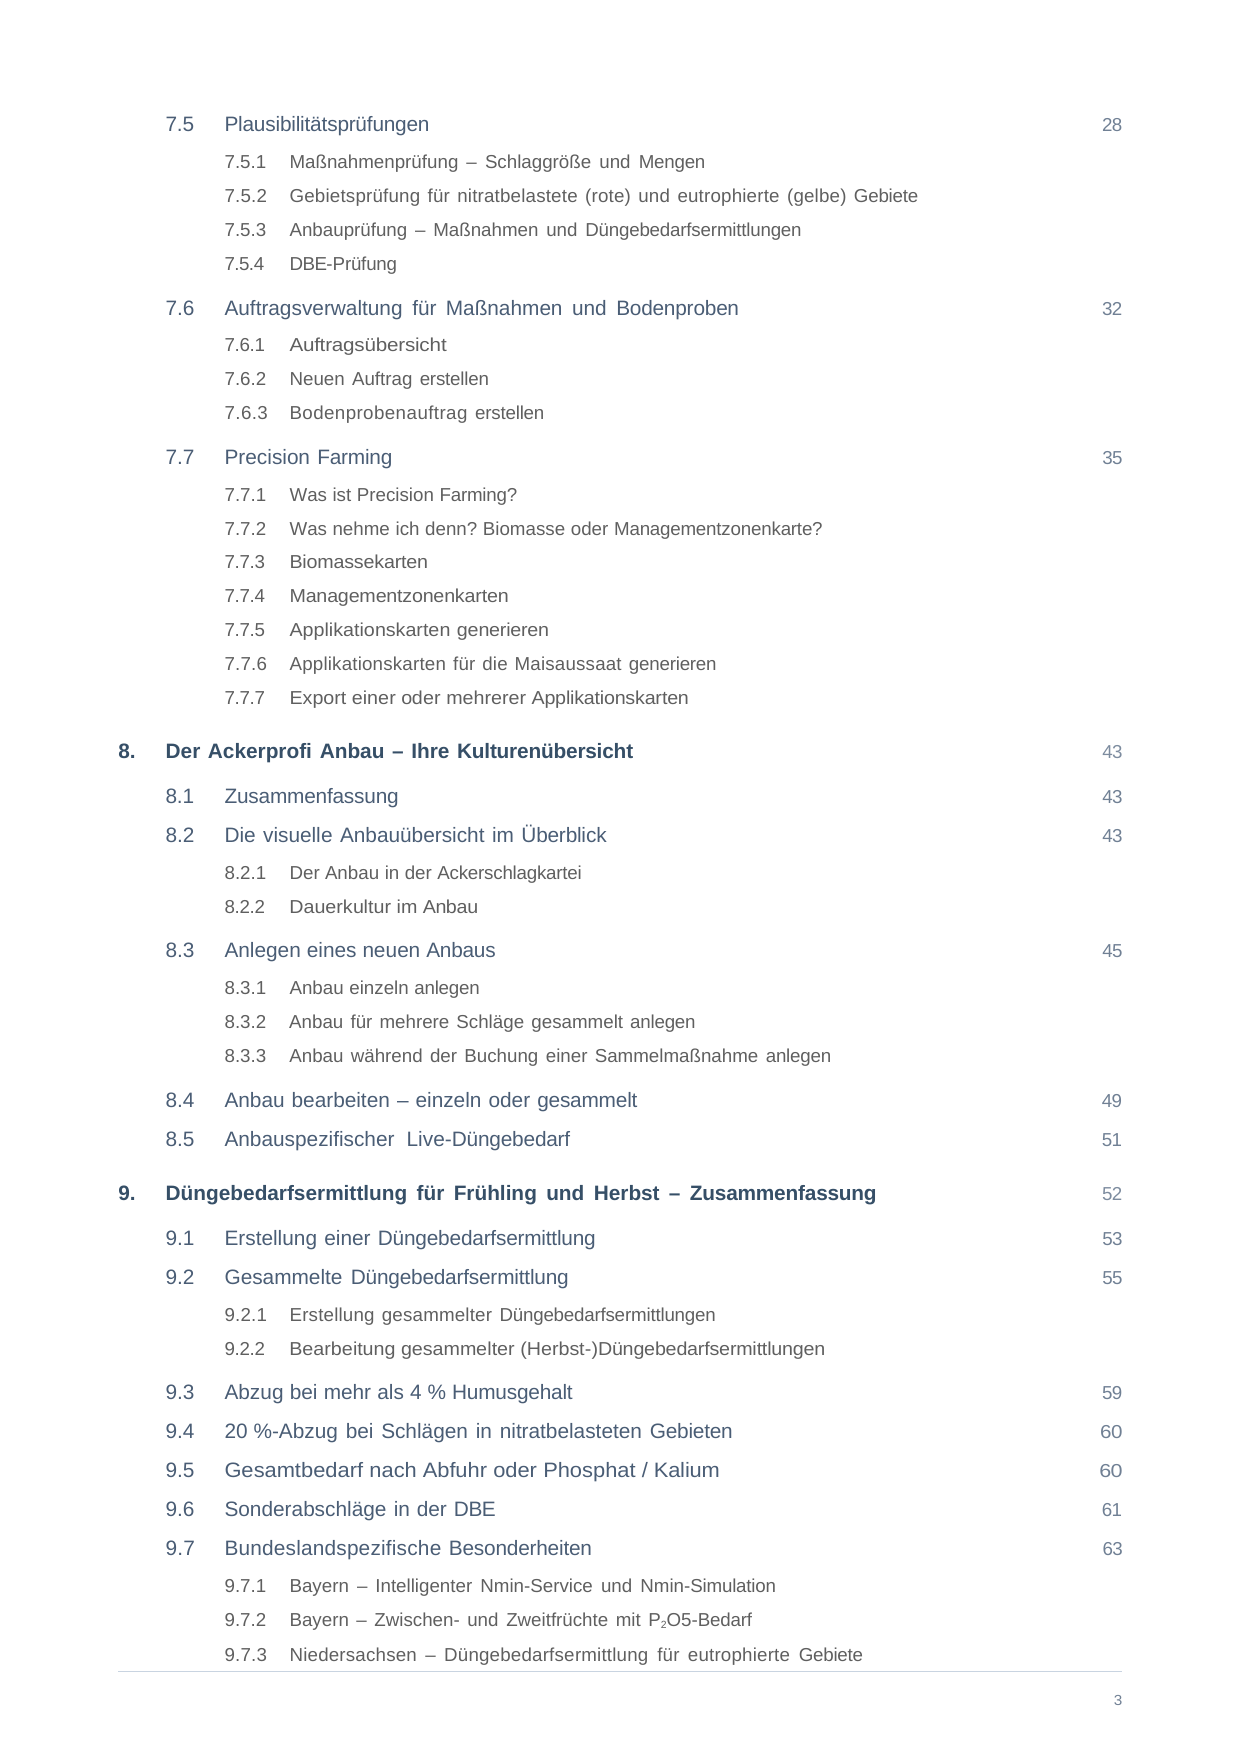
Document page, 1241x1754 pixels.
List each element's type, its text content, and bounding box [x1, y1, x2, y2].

list Plausibilitätsprüfungen 28 [165, 112, 1240, 136]
list Abzug bei mehr als 4 % Humusgehalt 59 [165, 1380, 1240, 1404]
list Erstellung gesammelter Düngebedarfsermittlungen [224, 1303, 1240, 1325]
list Anbau während der Buchung einer Sammelmaßnahme anlegen [224, 1045, 1240, 1066]
list Precision Farming 35 [165, 444, 1240, 468]
list Neuen Auftrag erstellen [224, 368, 1240, 389]
list Bayern – Zwischen- und Zweitfrüchte mit P2O5-Bedarf [224, 1608, 1240, 1632]
list Die visuelle Anbauübersicht im Überblick 43 [165, 823, 1240, 847]
list Bearbeitung gesammelter (Herbst-)Düngebedarfsermittlungen [224, 1337, 1240, 1359]
list Anbau für mehrere Schläge gesammelt anlegen [224, 1011, 1240, 1032]
list 20 %-Abzug bei Schlägen in nitratbelasteten Gebieten 60 [165, 1419, 1240, 1443]
list Was nehme ich denn? Biomasse oder Managementzonenkarte? [224, 517, 1240, 539]
list Bayern – Intelligenter Nmin-Service und Nmin-Simulation [224, 1574, 1240, 1596]
list Der Anbau in der Ackerschlagkartei [224, 862, 1240, 883]
list Niedersachsen – Düngebedarfsermittlung für eutrophierte Gebiete [224, 1644, 1240, 1666]
list Managementzonenkarten [224, 585, 1240, 607]
list Gesammelte Düngebedarfsermittlung 55 [165, 1265, 1240, 1289]
list Export einer oder mehrerer Applikationskarten [224, 687, 1240, 708]
list Der Ackerprofi Anbau – Ihre Kulturenübersicht 43 [118, 739, 1240, 763]
list Bundeslandspezifische Besonderheiten 63 [165, 1536, 1240, 1560]
list Auftragsverwaltung für Maßnahmen und Bodenproben 32 [165, 295, 1240, 319]
list Anbauprüfung – Maßnahmen und Düngebedarfsermittlungen [224, 218, 1240, 240]
list Gesamtbedarf nach Abfuhr oder Phosphat / Kalium 60 [165, 1458, 1240, 1482]
list Auftragsübersicht [224, 334, 1240, 356]
list DBE-Prüfung [224, 252, 1240, 274]
list Anbau bearbeiten – einzeln oder gesammelt 49 [165, 1088, 1240, 1112]
list Erstellung einer Düngebedarfsermittlung 53 [165, 1226, 1240, 1250]
list Applikationskarten für die Maisaussaat generieren [224, 653, 1240, 674]
list Was ist Precision Farming? [224, 483, 1240, 505]
list Maßnahmenprüfung – Schlaggröße und Mengen [224, 151, 1240, 172]
list Anbau einzeln anlegen [224, 977, 1240, 999]
list Biomassekarten [224, 551, 1240, 573]
list Gebietsprüfung für nitratbelastete (rote) und eutrophierte (gelbe) Gebiete [224, 185, 1240, 206]
list Bodenprobenauftrag erstellen [224, 402, 1240, 423]
list Applikationskarten generieren [224, 619, 1240, 640]
list Sonderabschläge in der DBE 61 [165, 1497, 1240, 1521]
list Zusammenfassung 43 [165, 784, 1240, 808]
list Dauerkultur im Anbau [224, 895, 1240, 917]
list Anbauspezifischer Live-Düngebedarf 51 [165, 1127, 1240, 1151]
list Düngebedarfsermittlung für Frühling und Herbst – Zusammenfassung 52 [118, 1181, 1240, 1205]
list Anlegen eines neuen Anbaus 45 [165, 938, 1240, 962]
